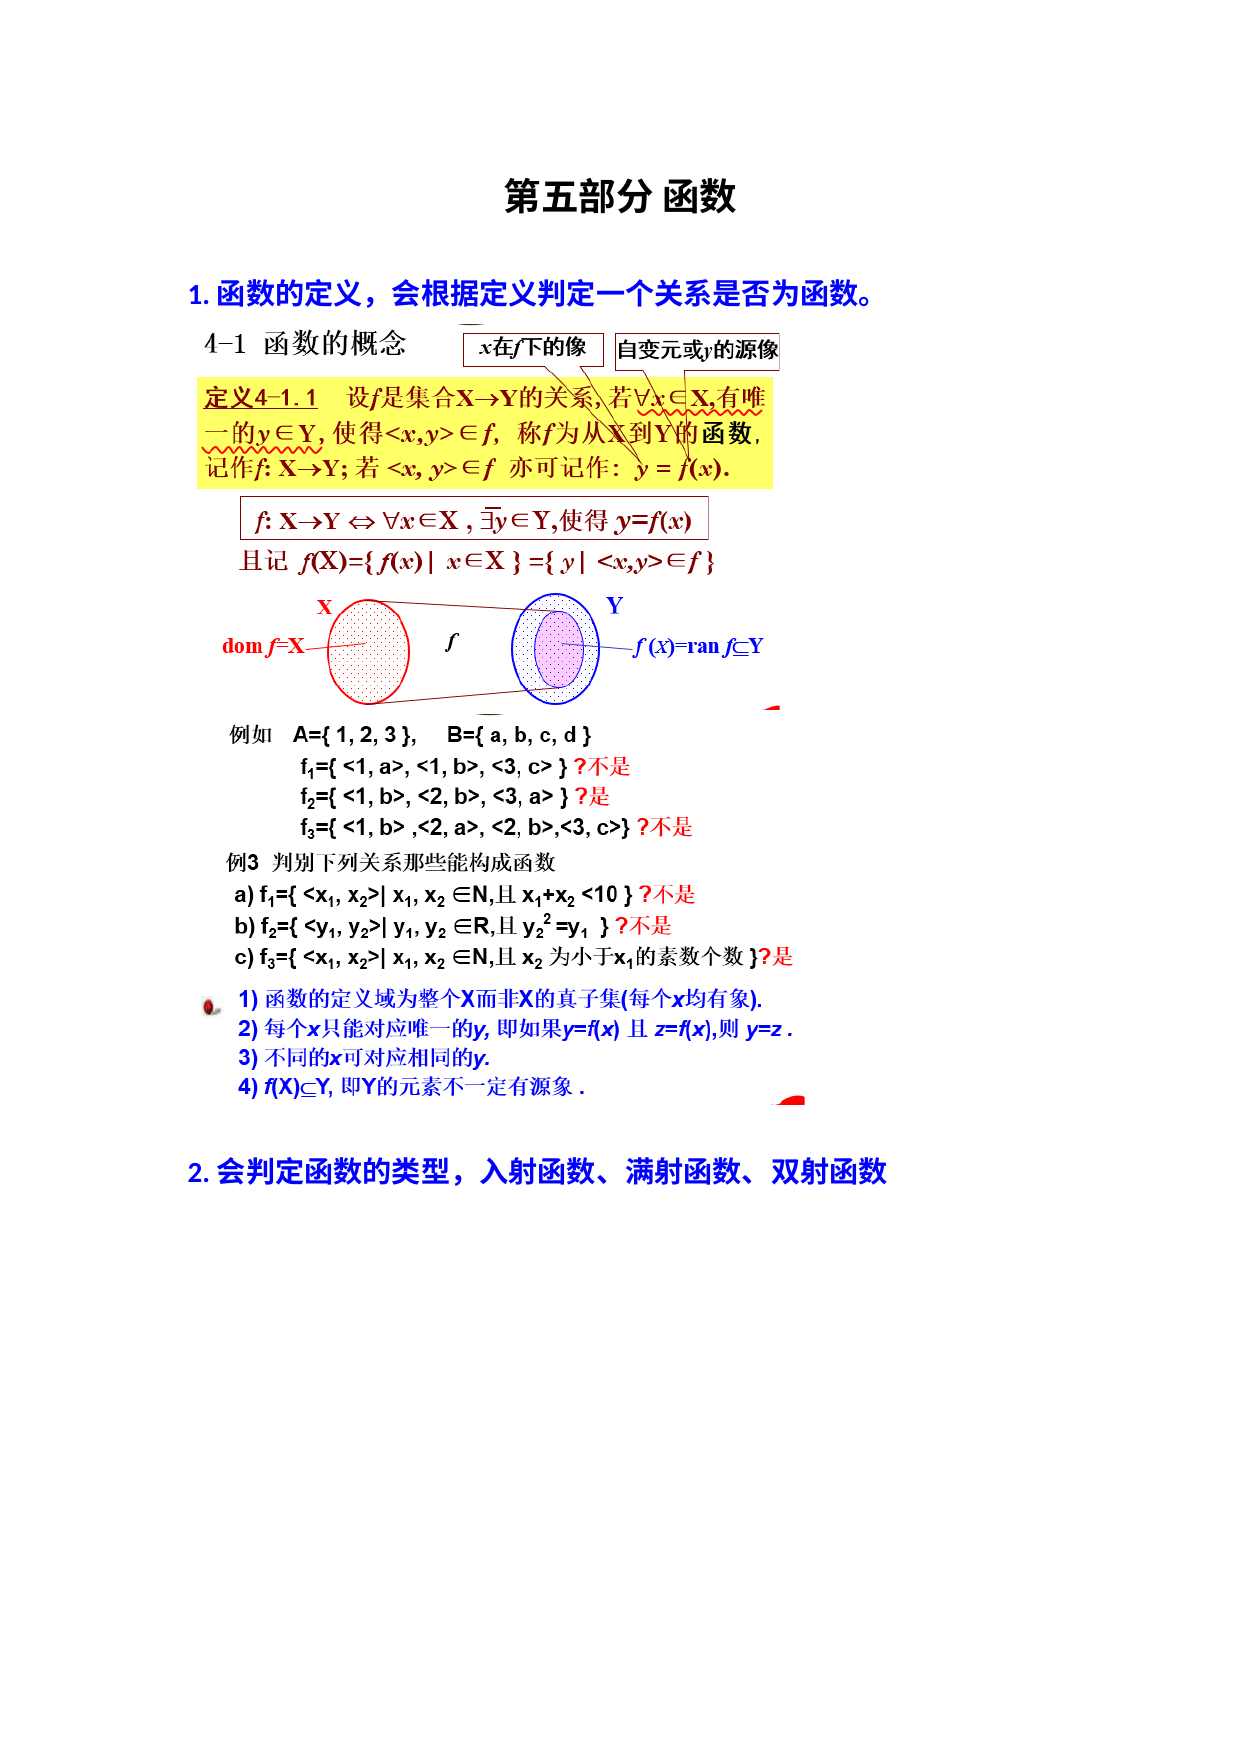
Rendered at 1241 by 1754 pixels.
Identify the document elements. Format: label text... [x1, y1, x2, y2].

text 第五部分 函数 [187, 162, 1053, 227]
text 1. 函数的定义，会根据定义判定一个关系是否为函数。 [187, 259, 1053, 324]
picture [187, 714, 805, 1105]
picture [187, 324, 780, 710]
text 2. 会判定函数的类型，入射函数、满射函数、双射函数 [187, 1137, 1053, 1202]
